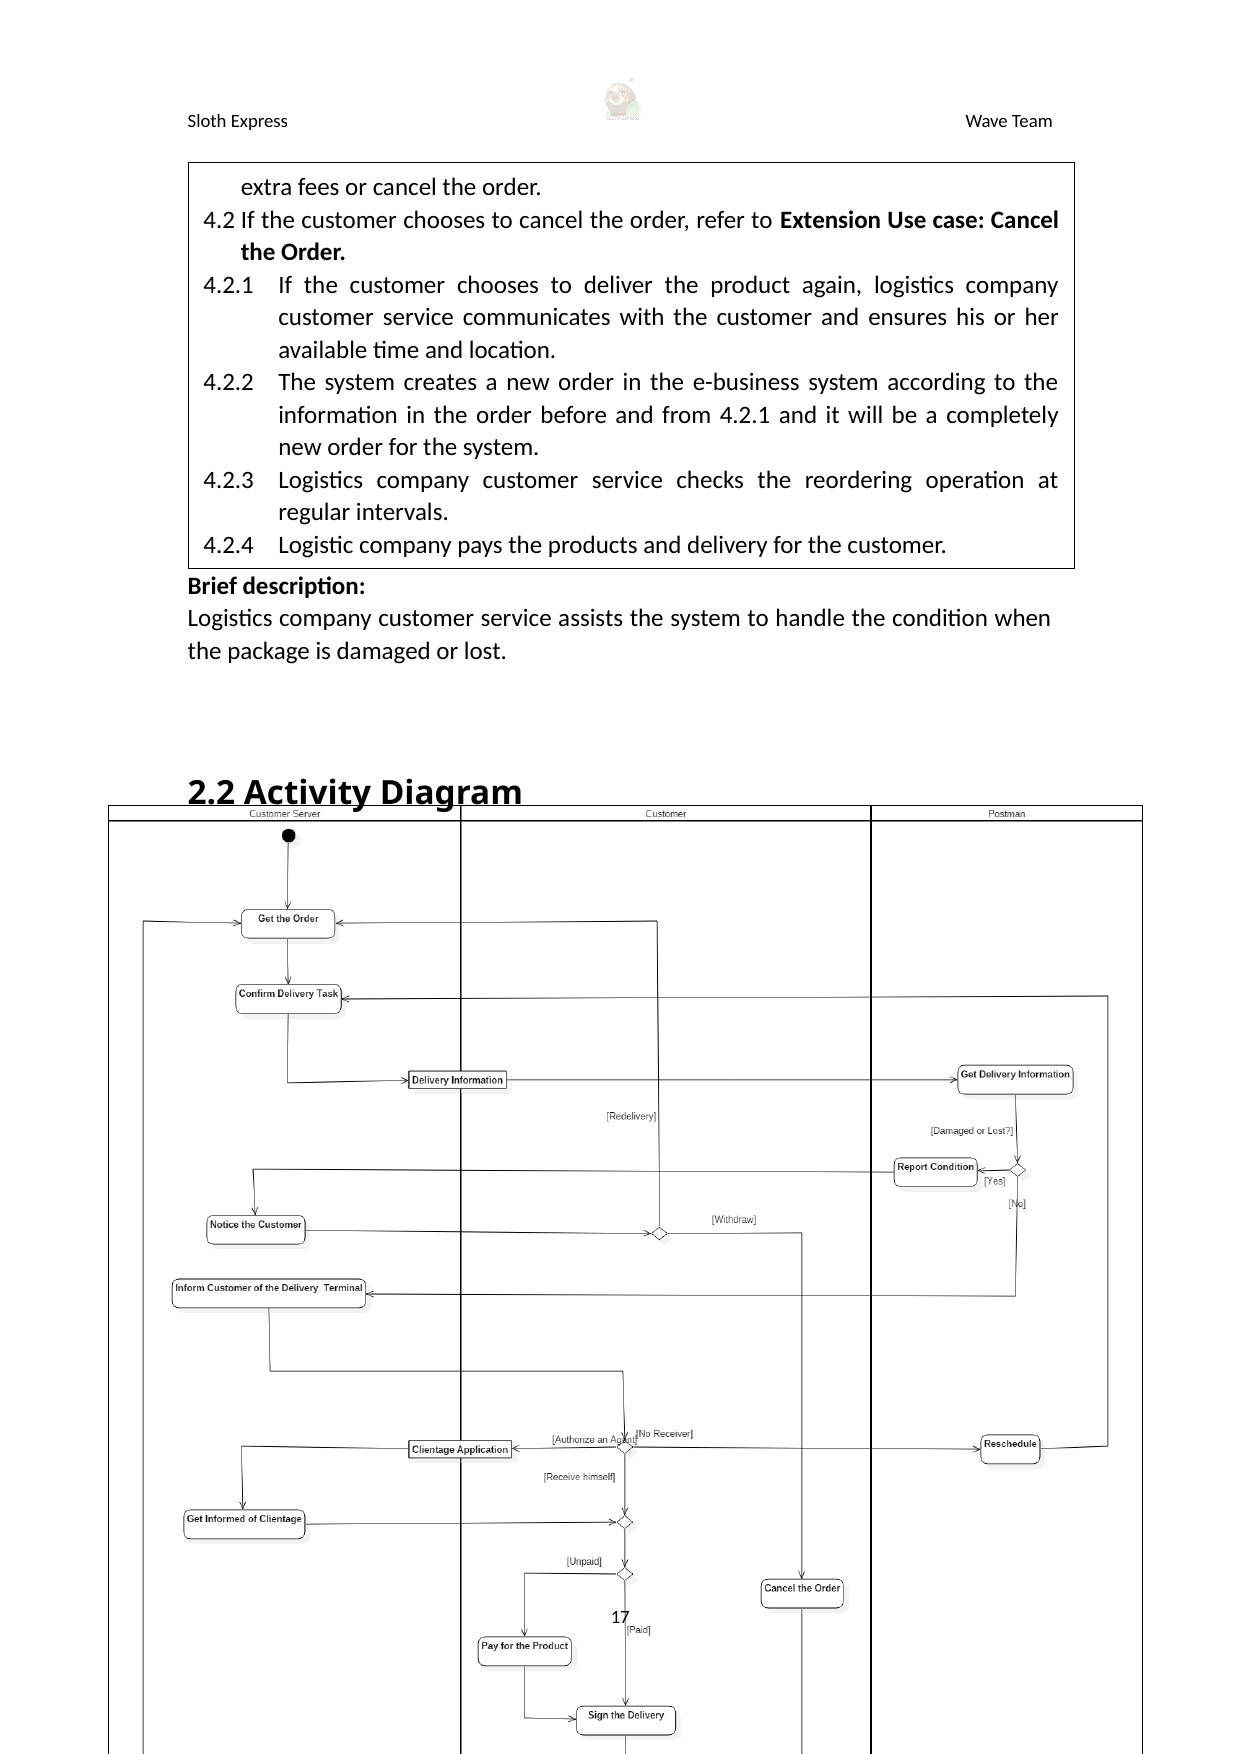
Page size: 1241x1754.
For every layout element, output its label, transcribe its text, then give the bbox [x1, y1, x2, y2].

picture [595, 70, 645, 127]
subtitle 2.2 Activity Diagram [187, 759, 1053, 824]
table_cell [189, 163, 1074, 568]
picture [101, 798, 1171, 1754]
text Brief description: [187, 569, 1053, 602]
text Logistics company customer service assists the system to handle the condition when the package is damaged or lost. [187, 602, 1053, 667]
